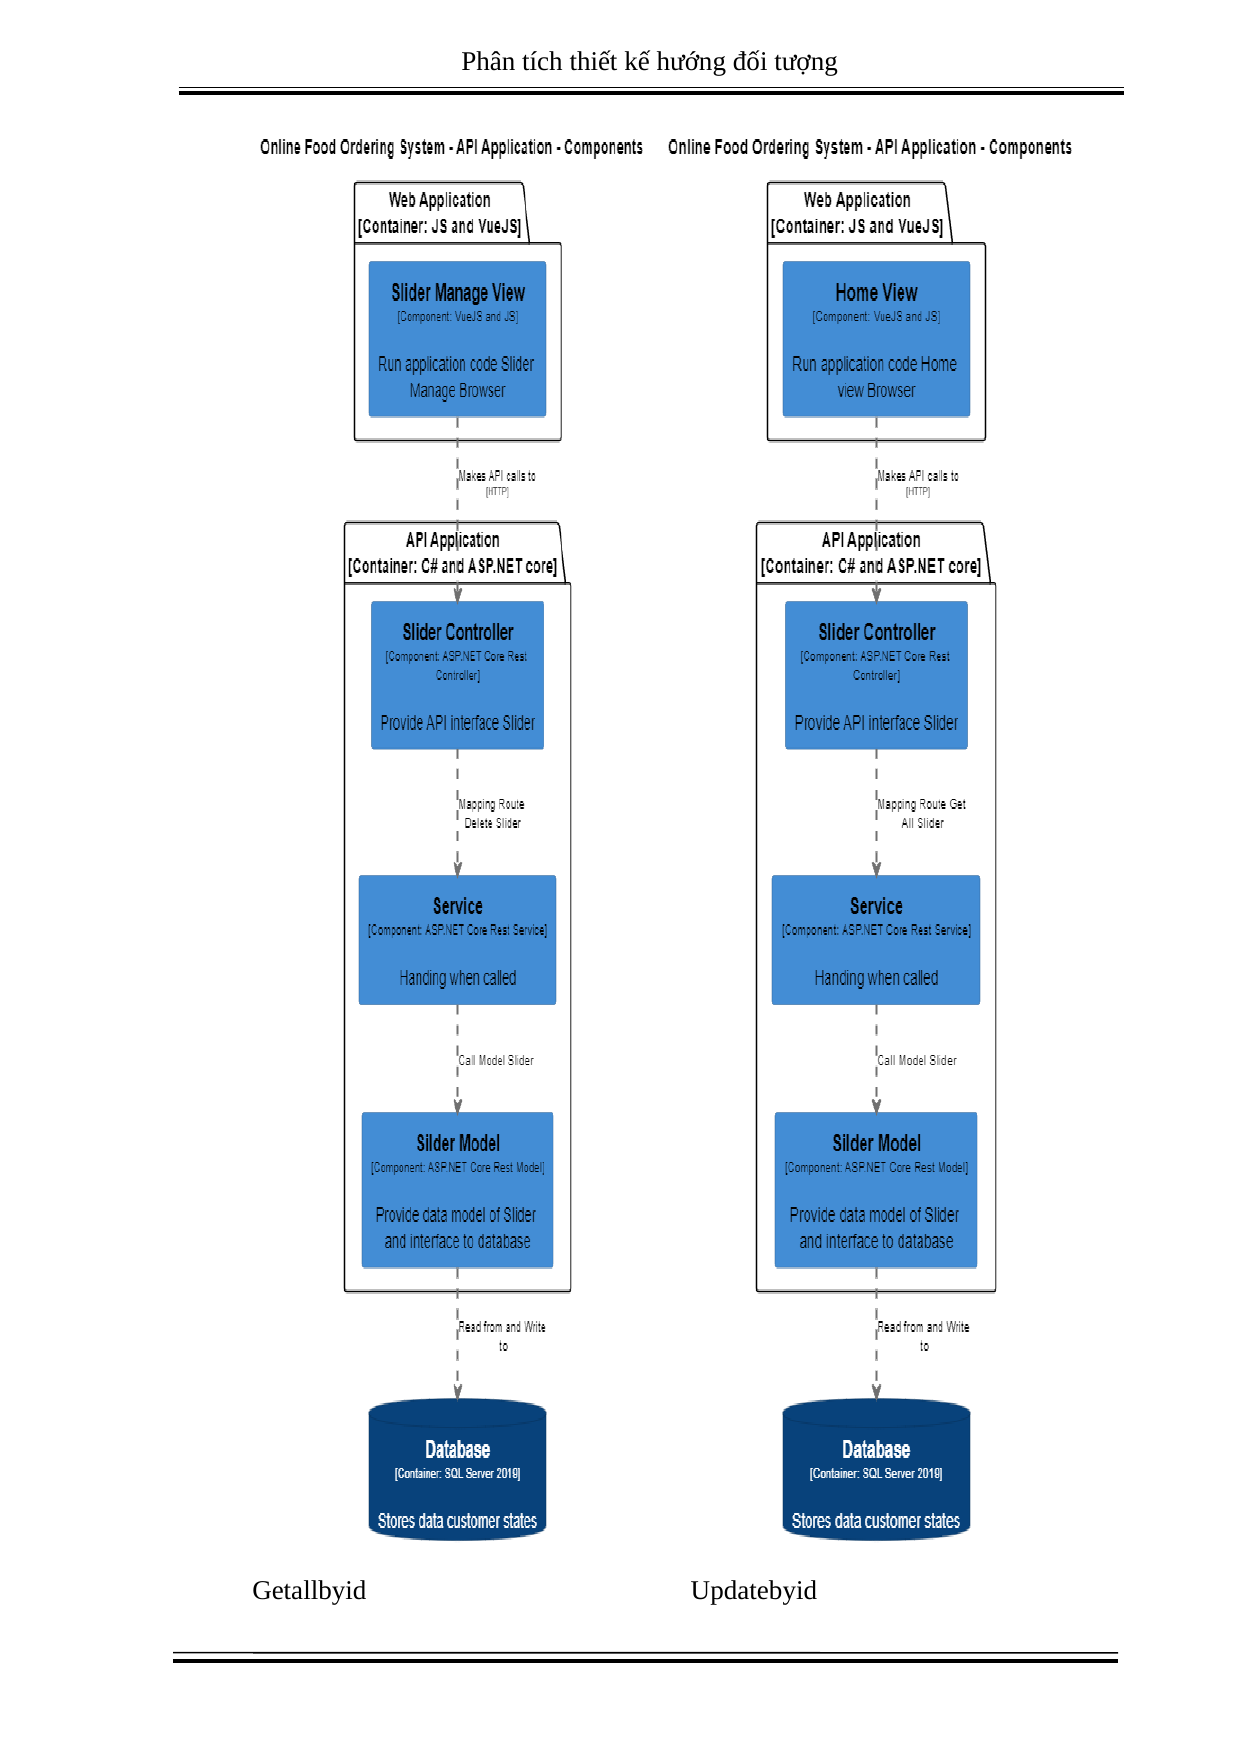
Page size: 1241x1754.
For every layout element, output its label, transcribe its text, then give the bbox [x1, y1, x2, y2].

list Getallbyid Updatebyid [177, 1574, 1122, 1605]
picture [252, 118, 1089, 1565]
